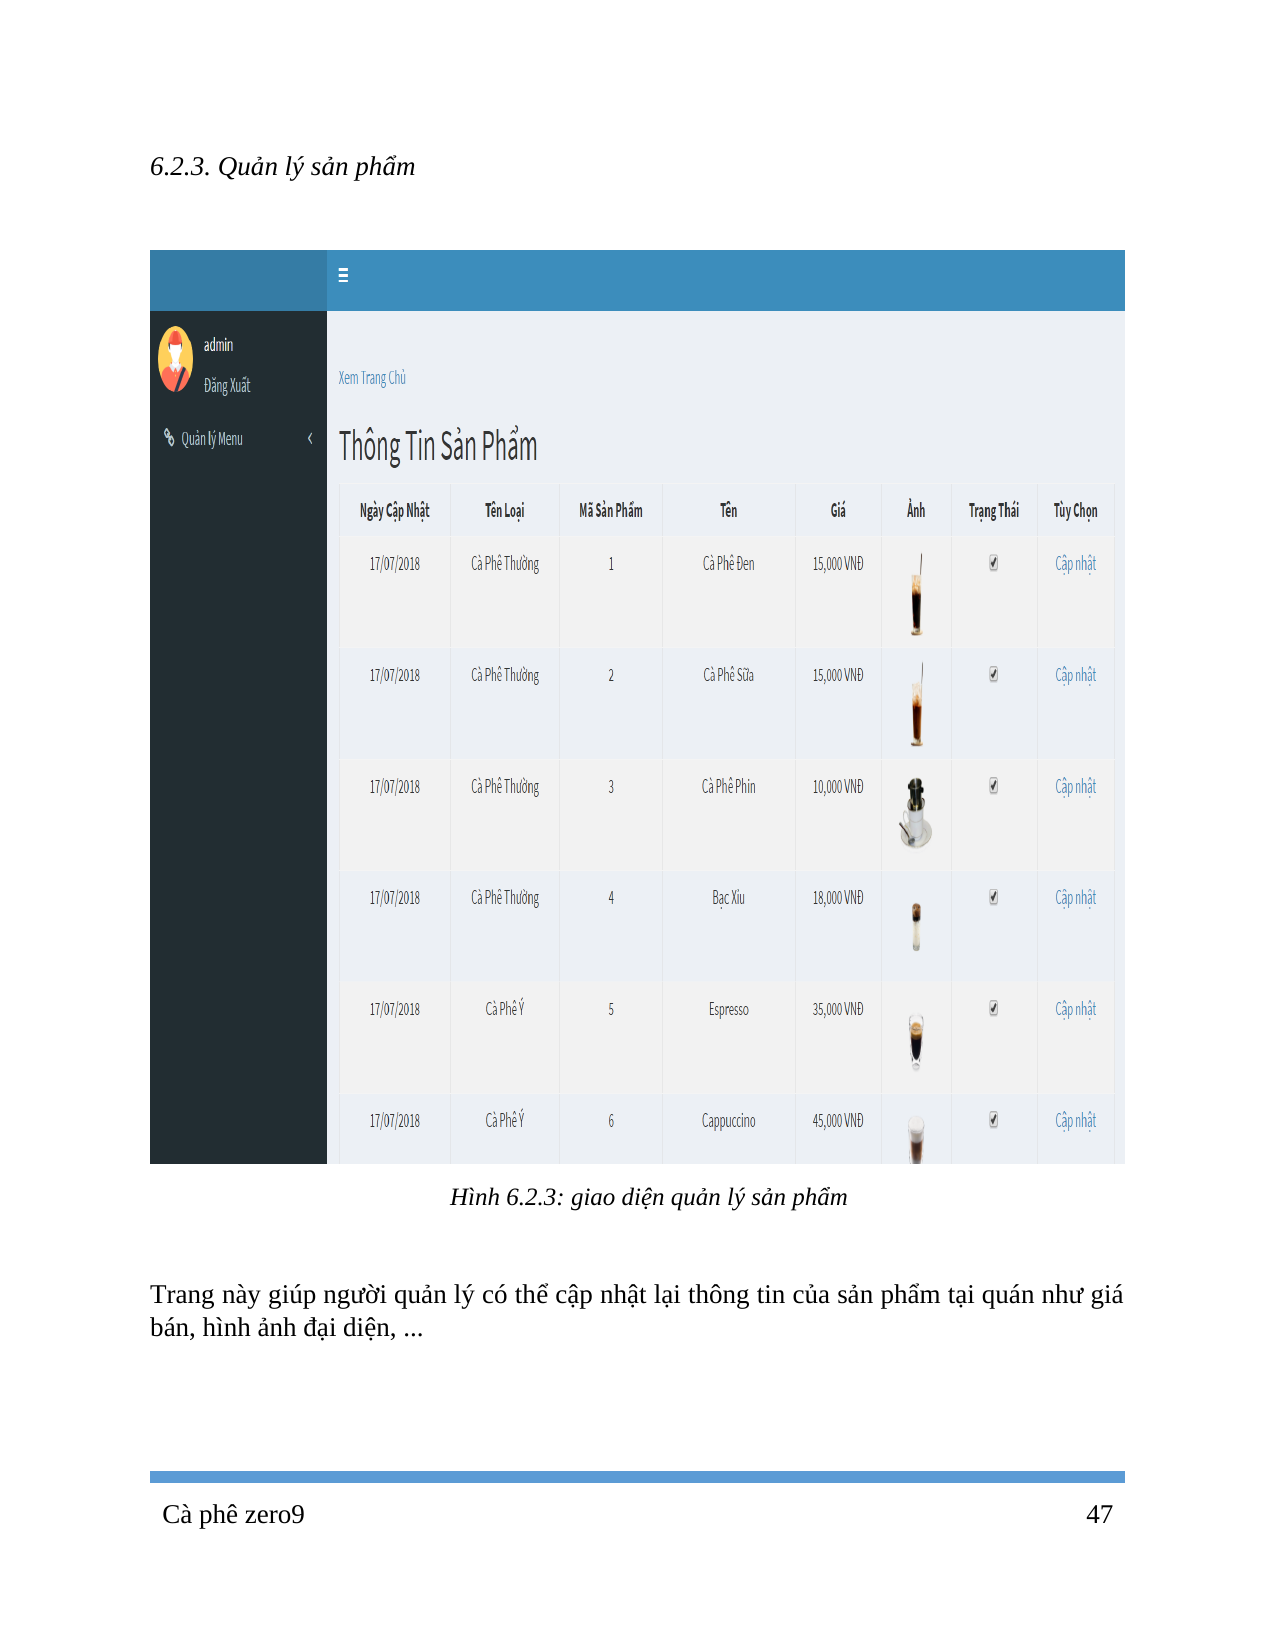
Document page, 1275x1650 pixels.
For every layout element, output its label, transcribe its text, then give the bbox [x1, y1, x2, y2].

text 6.2.3. Quản lý sản phẩm [150, 150, 1125, 181]
picture [150, 250, 1125, 1164]
text Trang này giúp người quản lý có thể cập nhật lại thông tin của sản phẩm tại quán như giá bán, hình ảnh đại diện, ... [150, 1278, 1125, 1342]
text Hình 6.2.3: giao diện quản lý sản phẩm [150, 1182, 1125, 1211]
